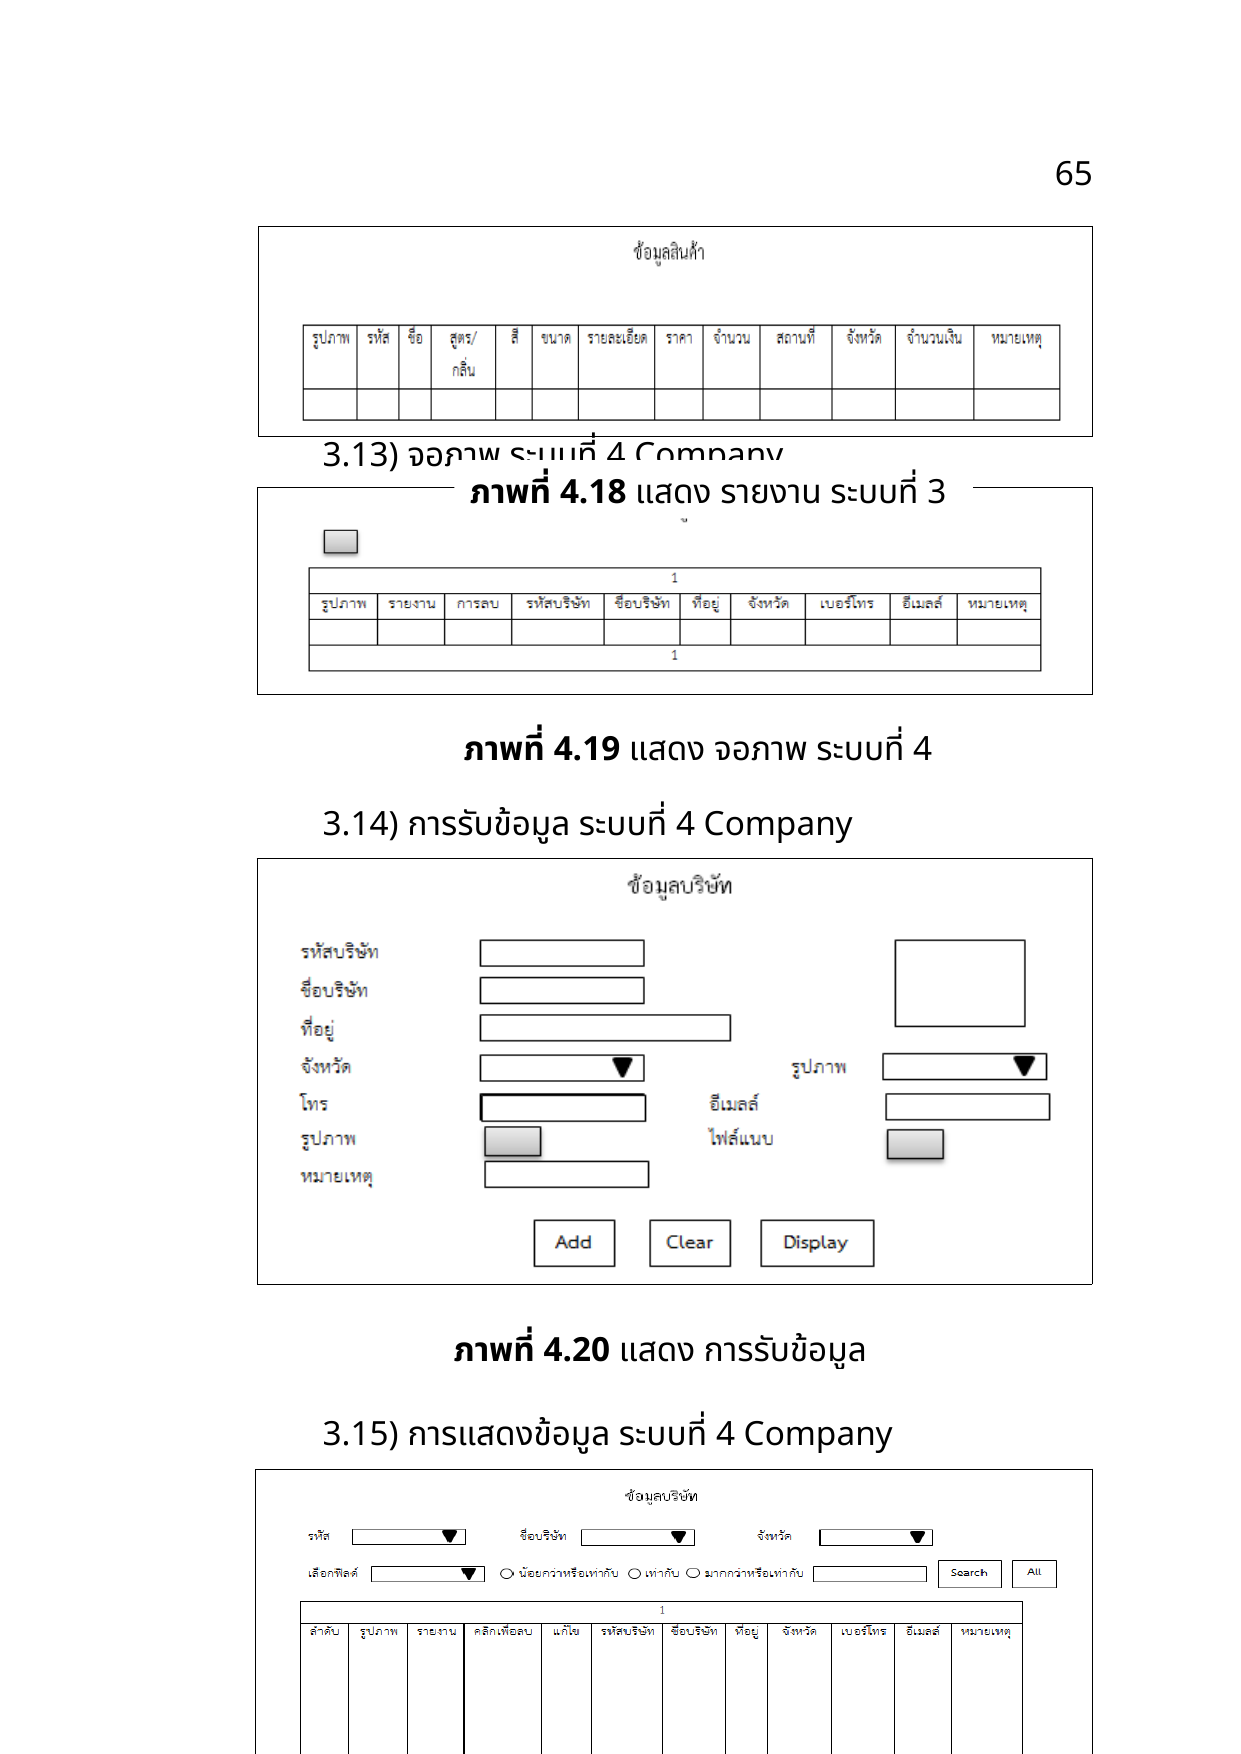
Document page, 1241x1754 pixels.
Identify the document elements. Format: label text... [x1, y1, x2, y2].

picture [256, 1470, 1092, 1754]
picture [259, 227, 1092, 431]
picture [258, 859, 1092, 1284]
text 3.15) การแสดงข้อมูล ระบบที่ 4 Company [221, 1409, 1092, 1460]
text 3.13) จอภาพ ระบบที่ 4 Company [221, 431, 1092, 482]
picture [258, 488, 1092, 694]
text 3.14) การรับข้อมูล ระบบที่ 4 Company [221, 800, 1092, 851]
